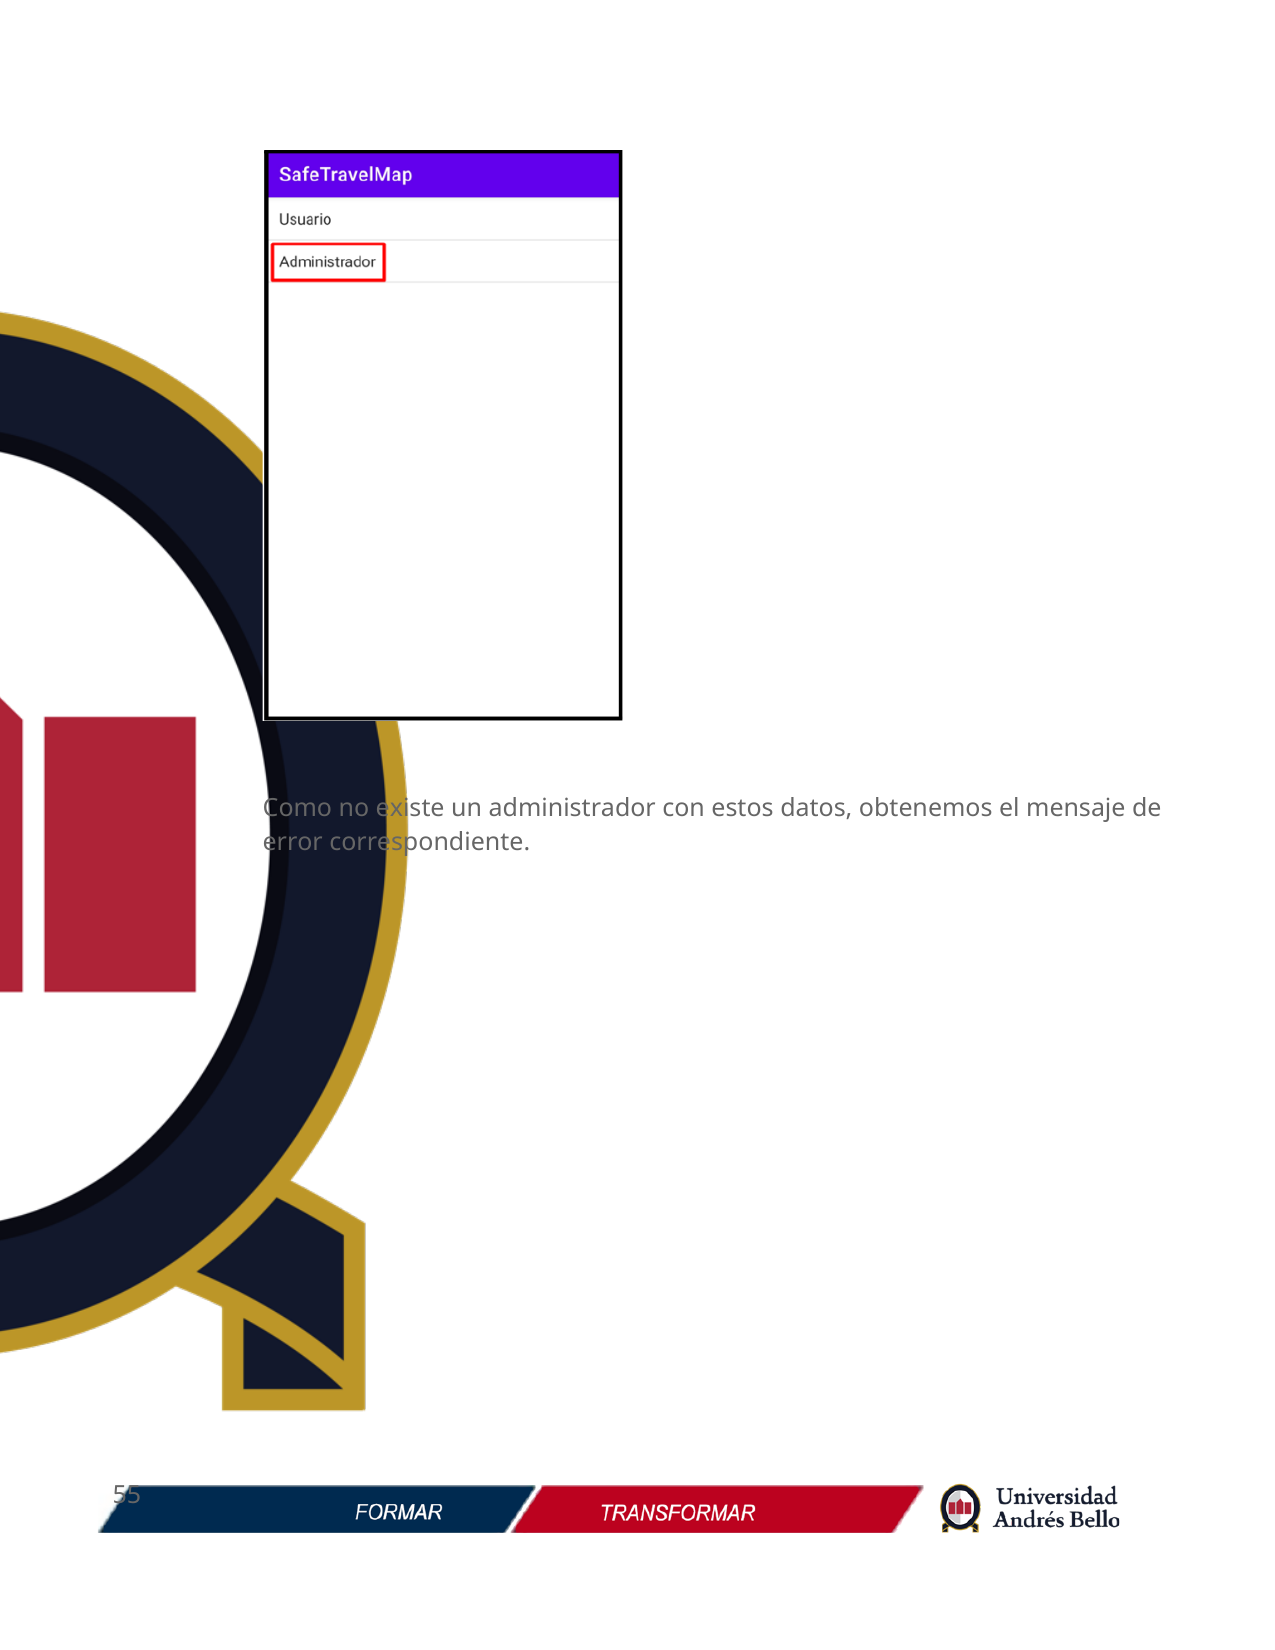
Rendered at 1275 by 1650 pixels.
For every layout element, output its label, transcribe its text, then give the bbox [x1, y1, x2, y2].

picture [97, 1483, 1120, 1533]
picture [0, 150, 623, 1423]
list Como no existe un administrador con estos datos, obtenemos el mensaje de error correspondiente. [262, 789, 1162, 857]
